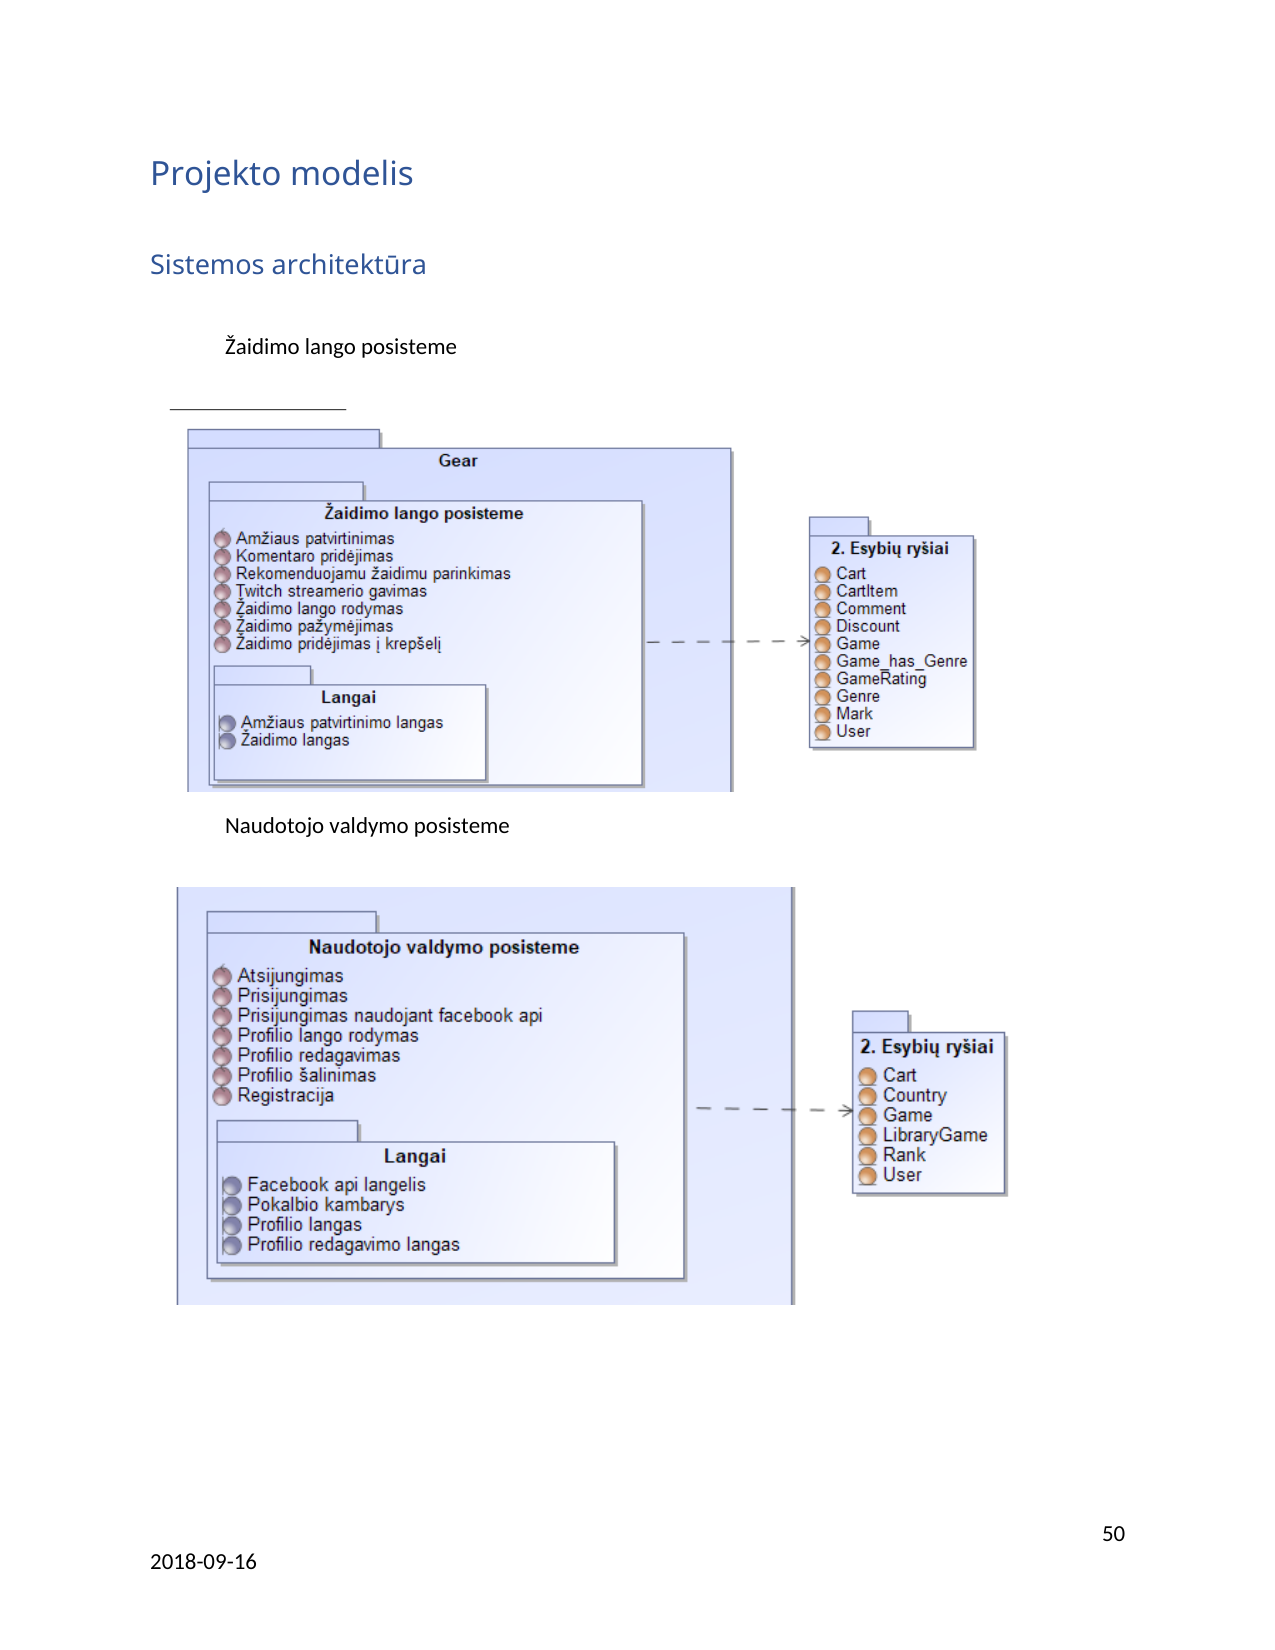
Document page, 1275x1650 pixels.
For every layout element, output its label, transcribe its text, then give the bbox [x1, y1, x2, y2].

subtitle Projekto modelis [150, 150, 1125, 195]
subtitle Sistemos architektūra [150, 246, 1125, 283]
text Žaidimo lango posisteme [150, 332, 1125, 361]
picture [150, 409, 1193, 792]
text Naudotojo valdymo posisteme [150, 811, 1125, 839]
picture [150, 887, 1125, 1305]
